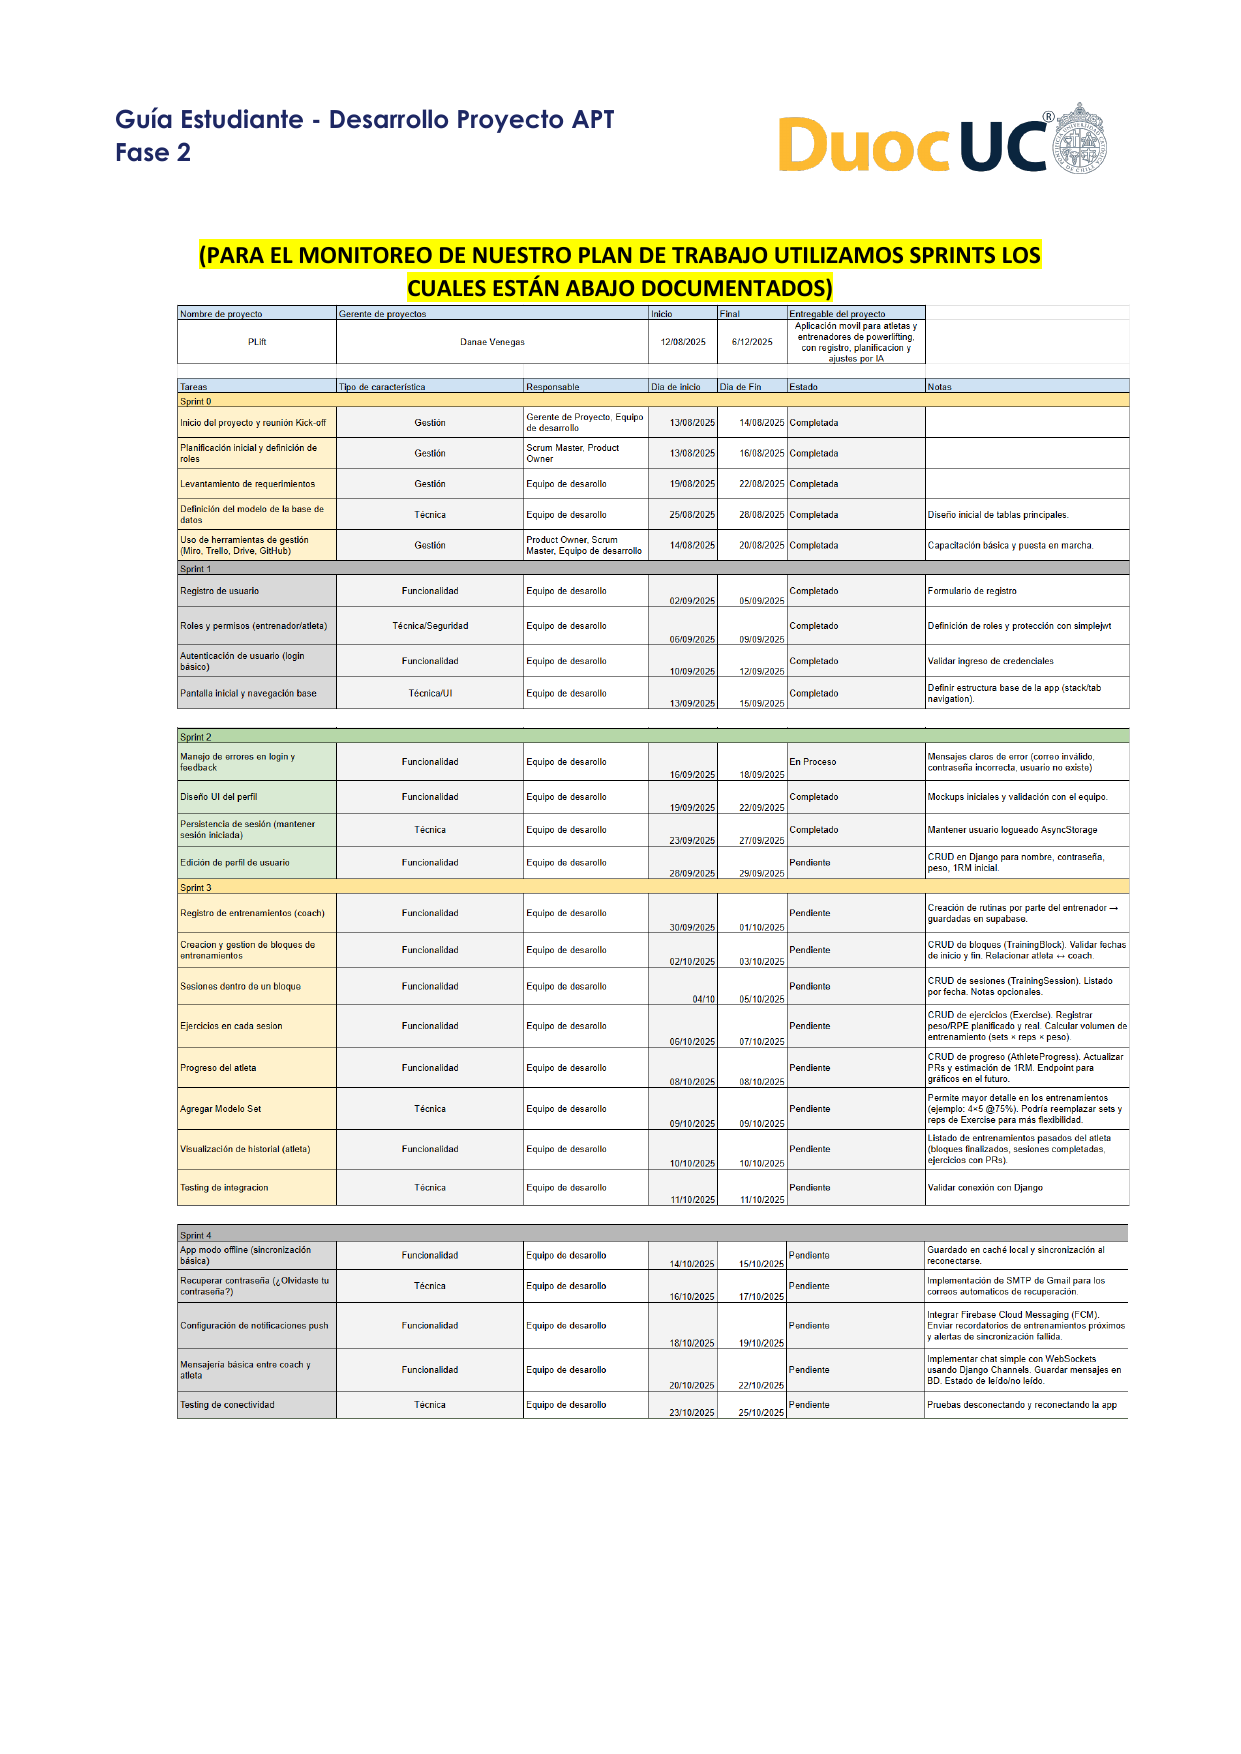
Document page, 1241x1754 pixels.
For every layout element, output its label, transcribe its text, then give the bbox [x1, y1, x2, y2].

text (PARA EL MONITOREO DE NUESTRO PLAN DE TRABAJO UTILIZAMOS SPRINTS LOS CUALES ESTÁN ABAJO DOCUMENTADOS) [177, 239, 1063, 304]
picture [177, 727, 1130, 1206]
picture [779, 102, 1107, 174]
picture [177, 304, 1130, 709]
picture [177, 1224, 1128, 1419]
